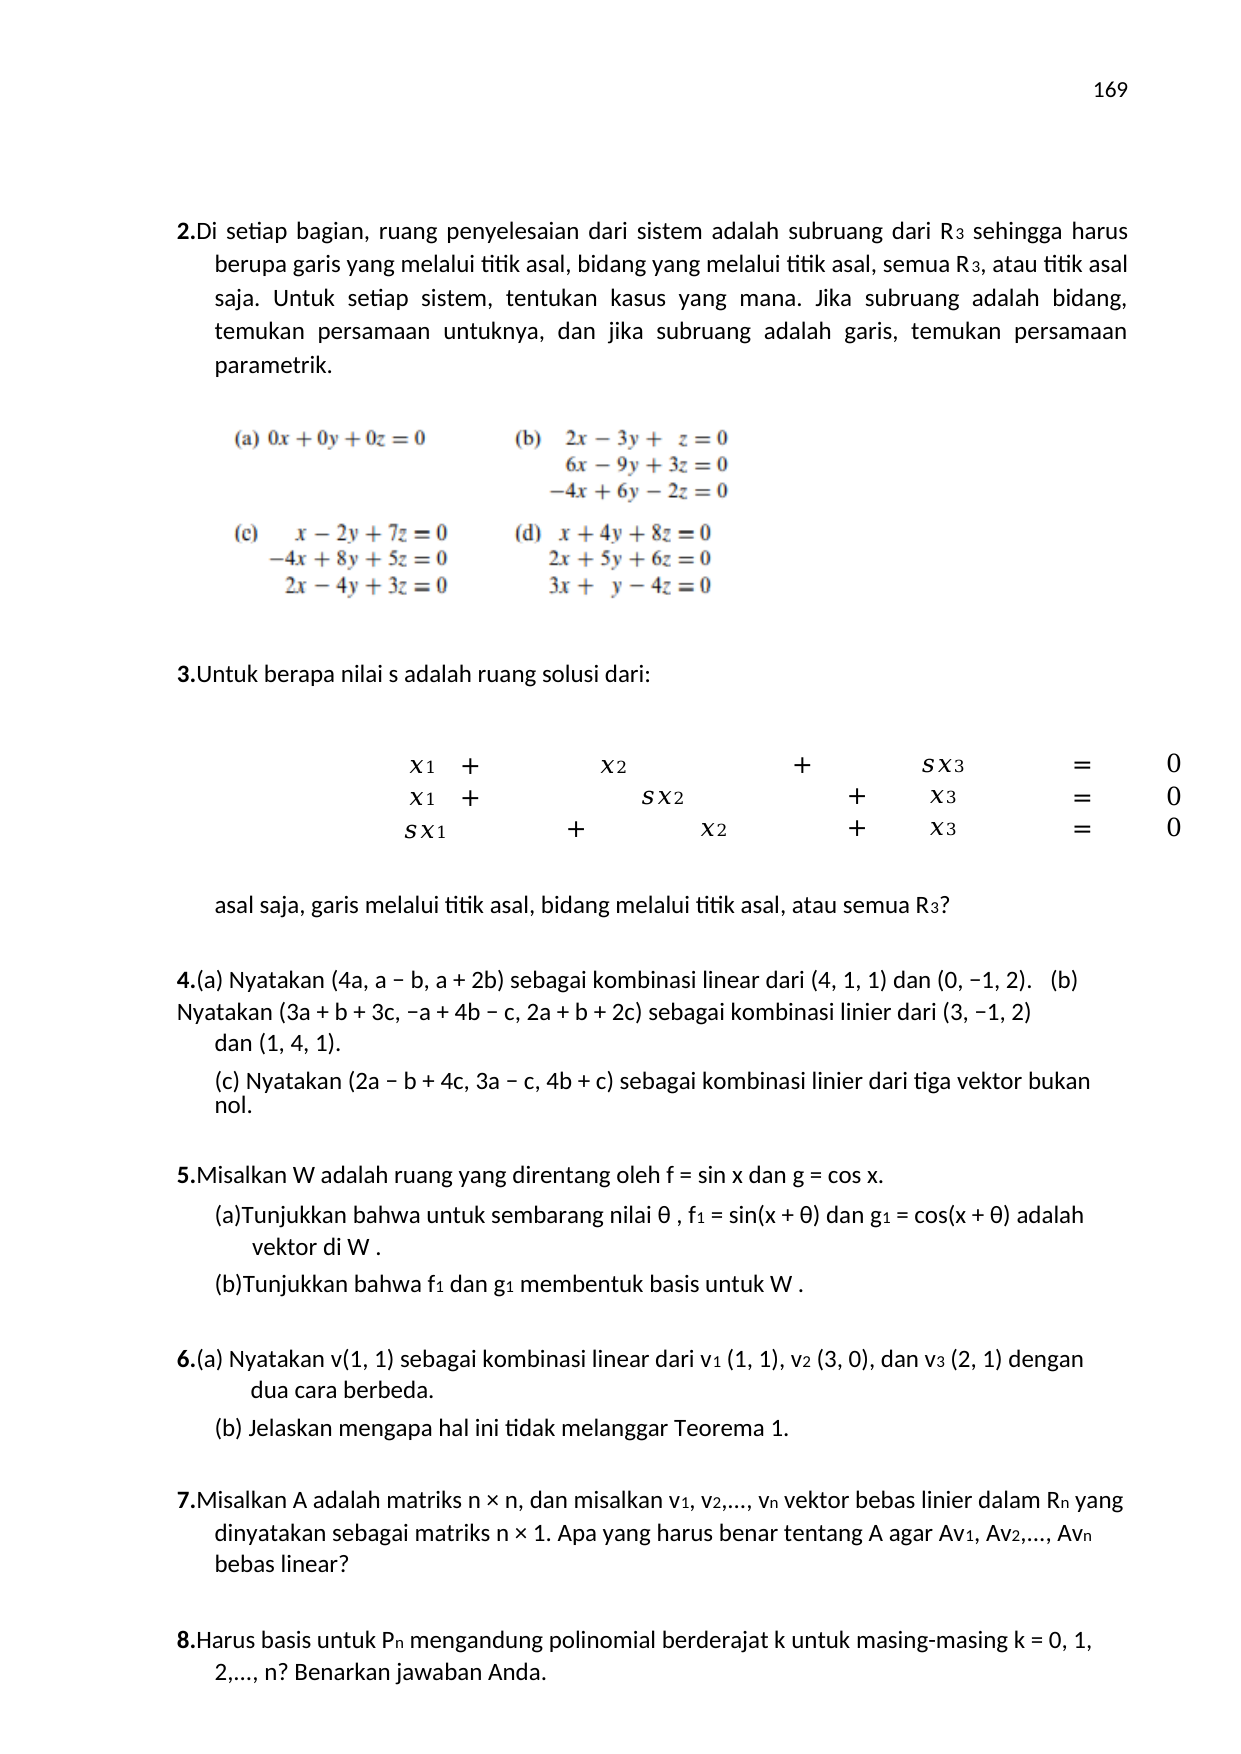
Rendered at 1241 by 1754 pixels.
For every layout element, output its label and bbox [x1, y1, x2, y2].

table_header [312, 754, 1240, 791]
picture [233, 422, 776, 618]
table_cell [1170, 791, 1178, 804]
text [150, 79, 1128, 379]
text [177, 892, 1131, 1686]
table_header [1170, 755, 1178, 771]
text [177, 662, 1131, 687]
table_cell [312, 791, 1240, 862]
